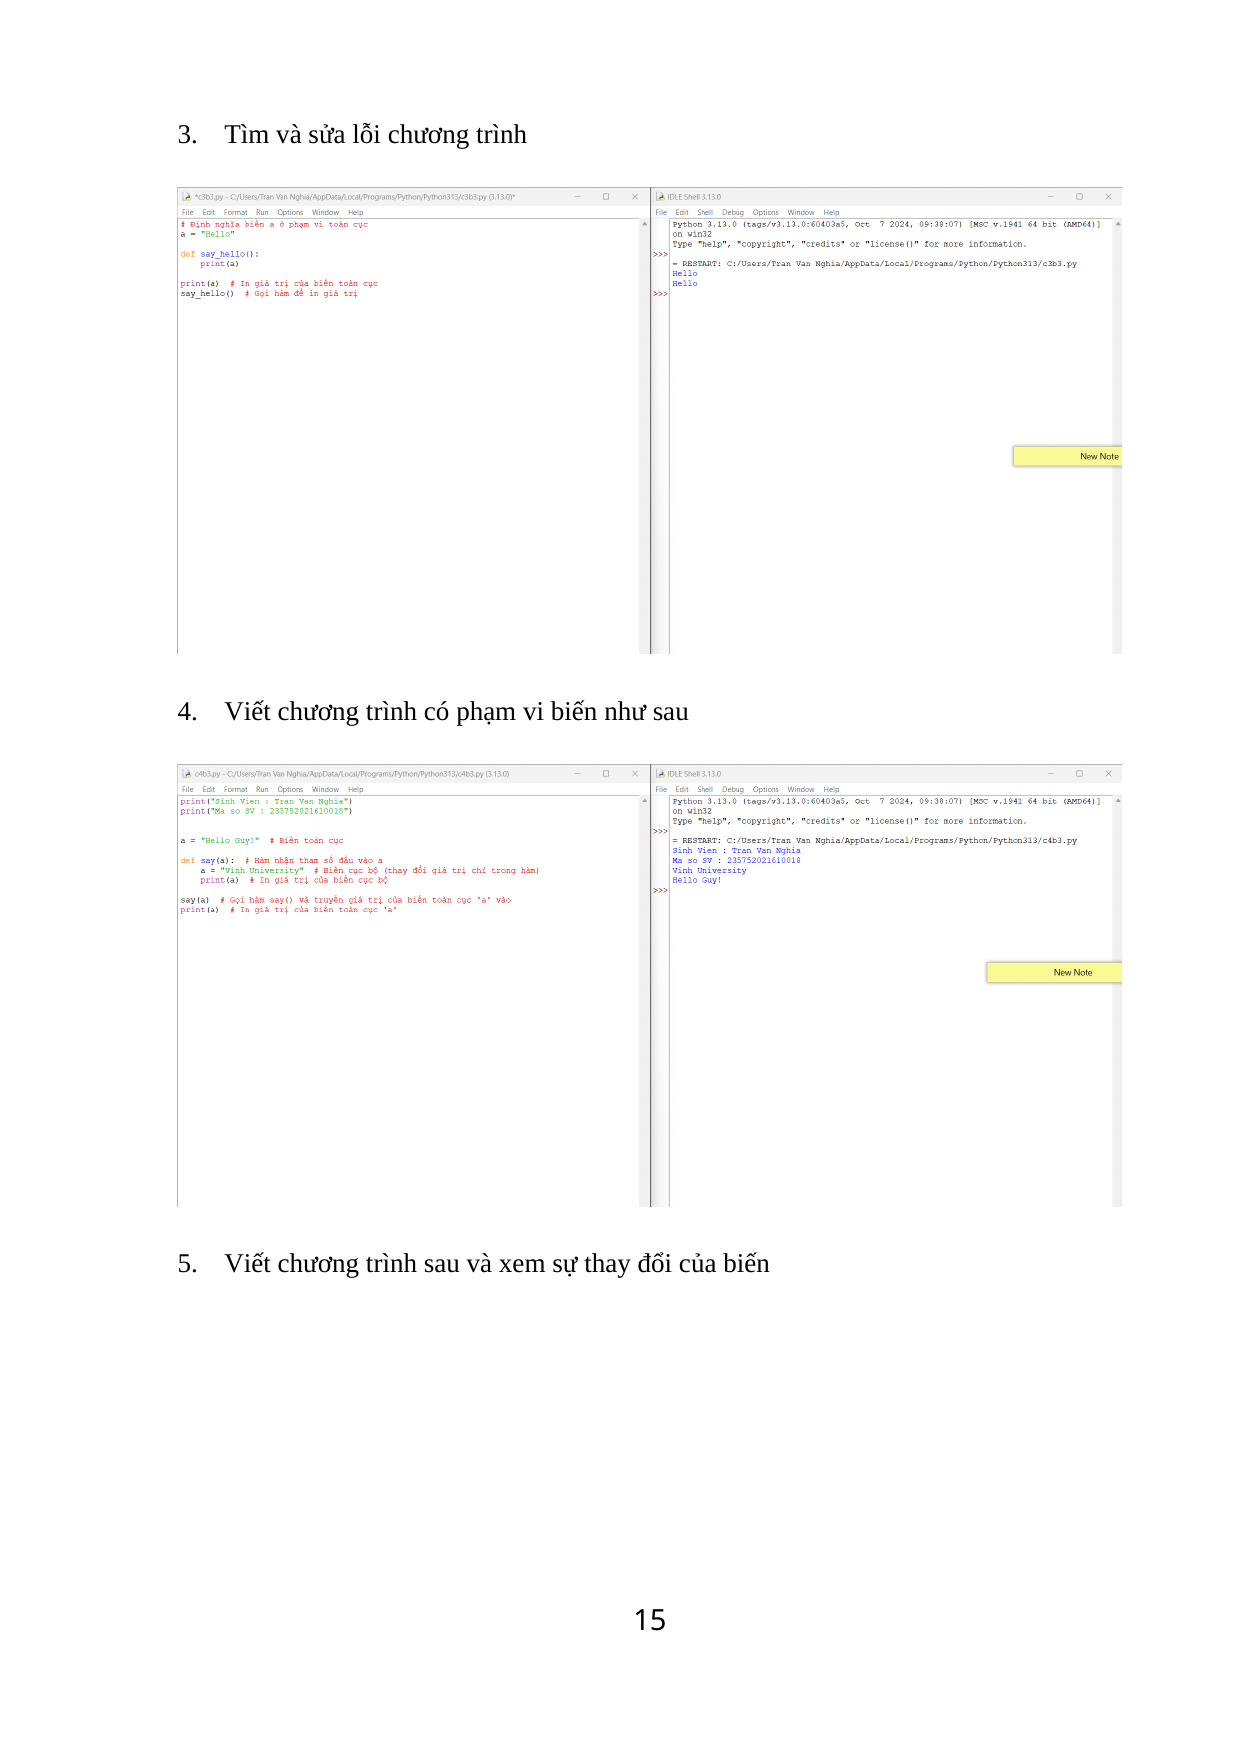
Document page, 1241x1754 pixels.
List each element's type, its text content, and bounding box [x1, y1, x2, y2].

picture [177, 764, 1123, 1207]
list Tìm và sửa lỗi chương trình [177, 118, 1122, 149]
list Viết chương trình sau và xem sự thay đổi của biến [177, 1247, 1122, 1278]
picture [177, 187, 1123, 654]
list Viết chương trình có phạm vi biến như sau [177, 694, 1122, 726]
